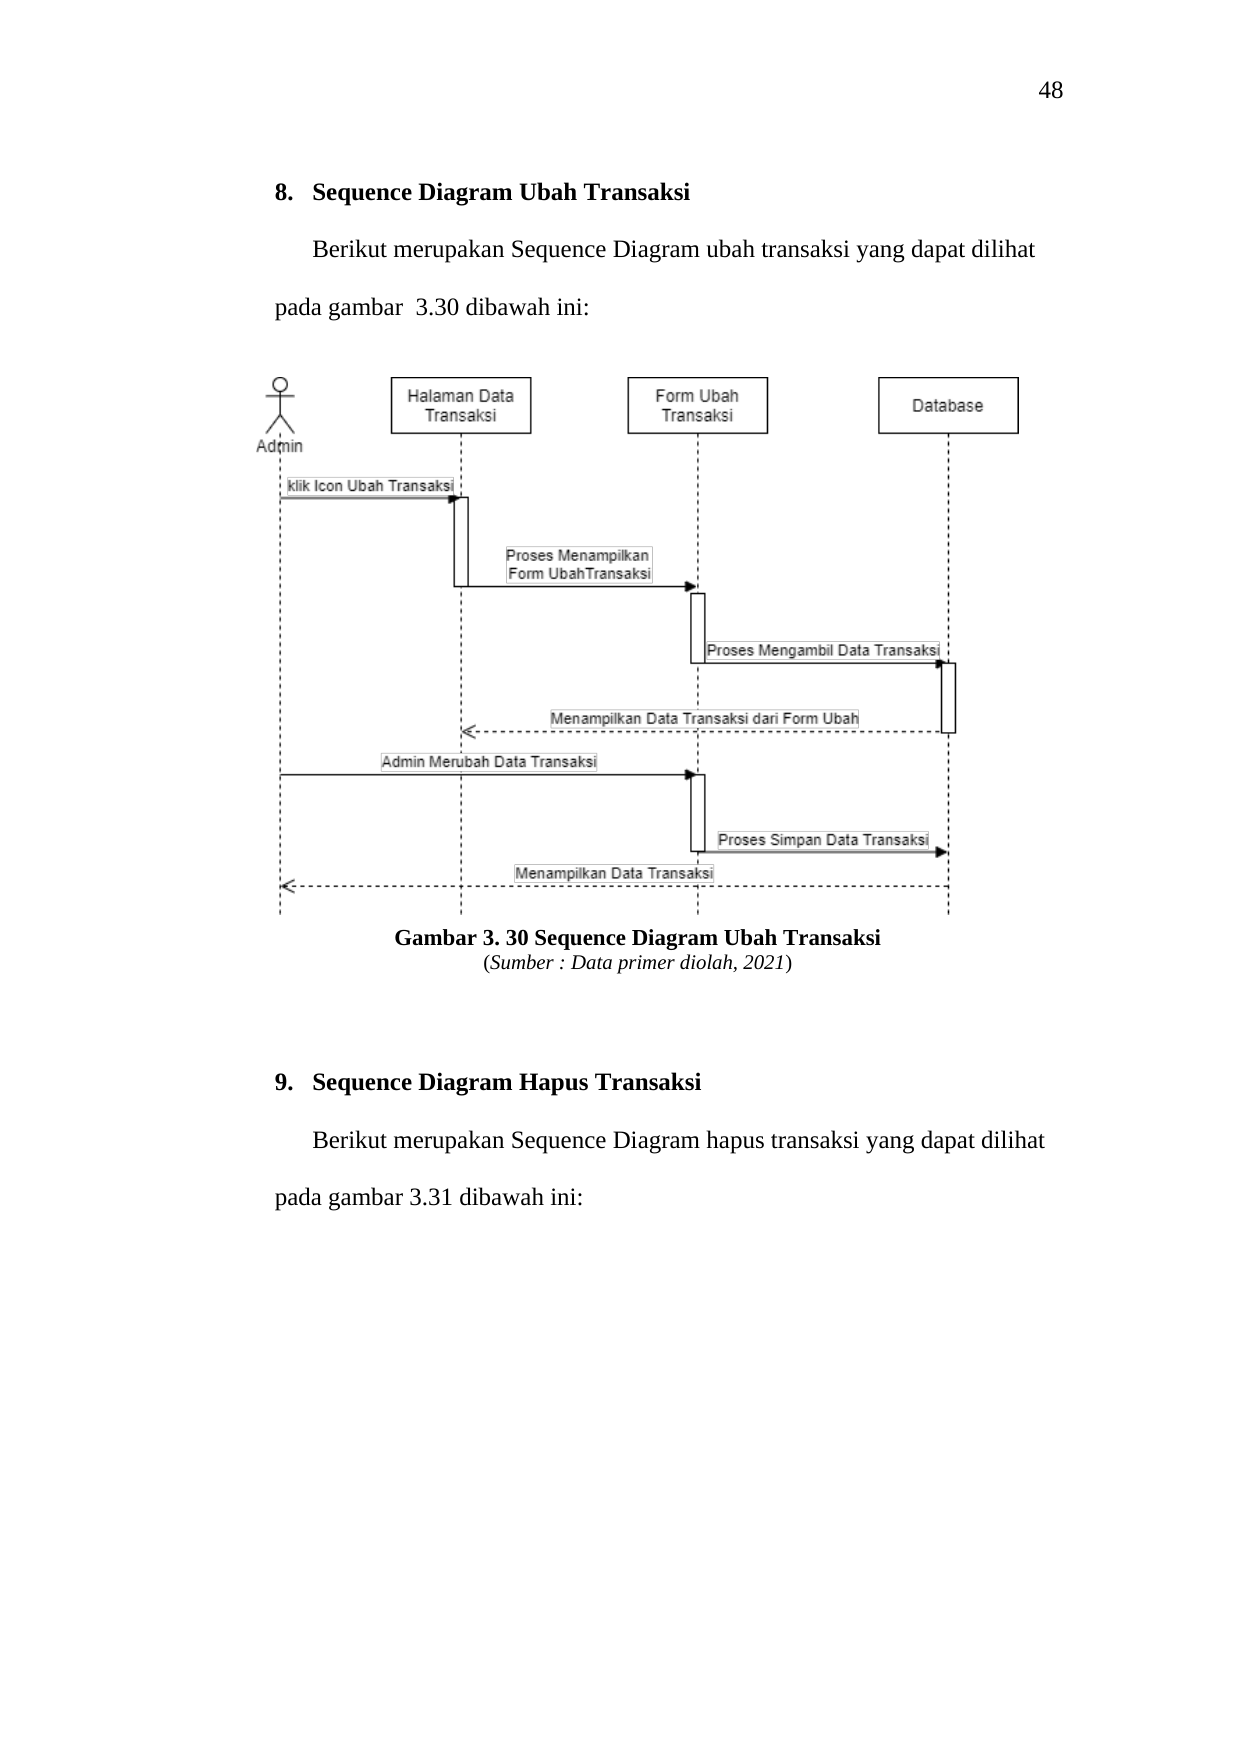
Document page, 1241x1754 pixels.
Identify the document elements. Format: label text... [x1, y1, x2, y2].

subtitle Sequence Diagram Hapus Transaksi [274, 1067, 1063, 1096]
text Berikut merupakan Sequence Diagram hapus transaksi yang dapat dilihat pada gambar 3.31 dibawah ini: [274, 1125, 1063, 1211]
subtitle Sequence Diagram Ubah Transaksi [274, 177, 1063, 206]
picture [256, 377, 1019, 915]
text Berikut merupakan Sequence Diagram ubah transaksi yang dapat dilihat pada gambar 3.30 dibawah ini: [274, 234, 1063, 321]
